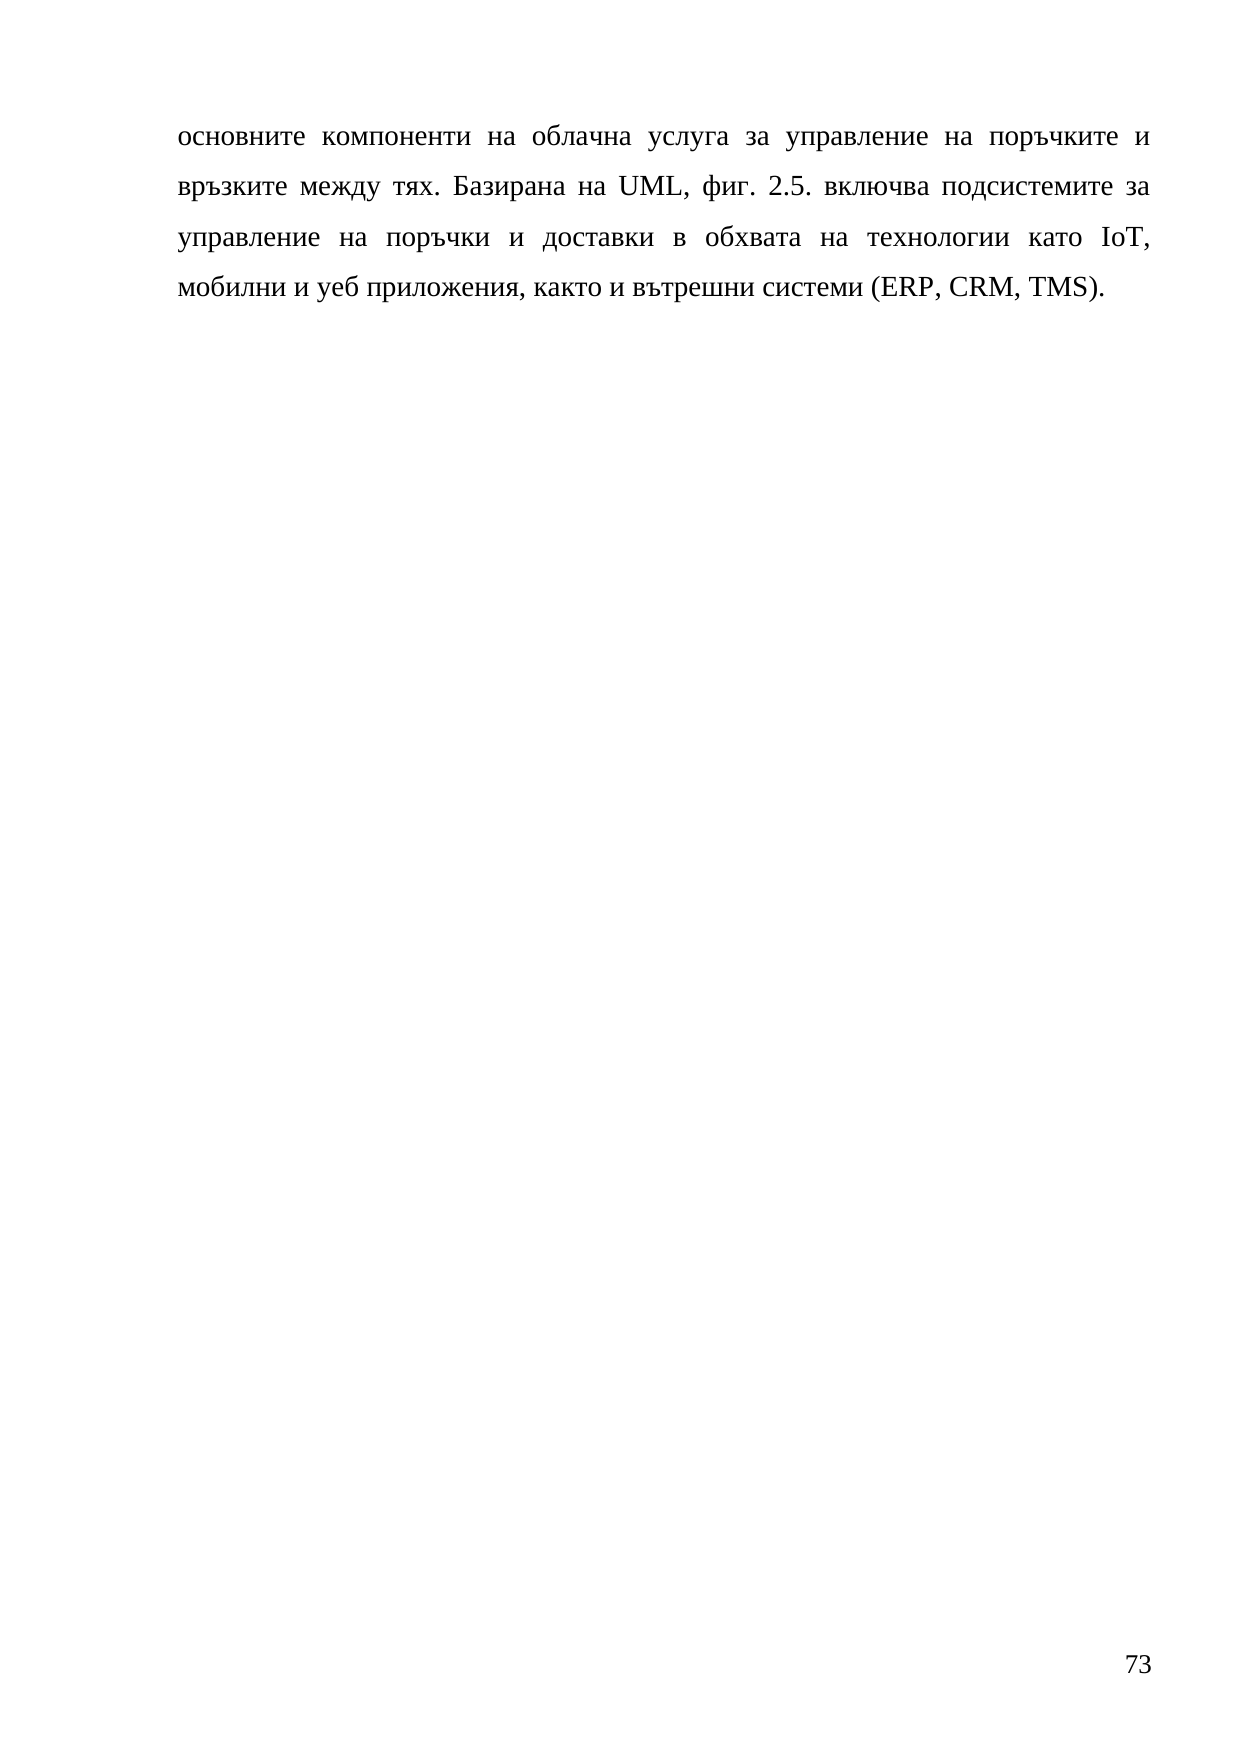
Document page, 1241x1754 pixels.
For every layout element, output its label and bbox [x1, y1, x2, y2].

text [177, 118, 1152, 303]
